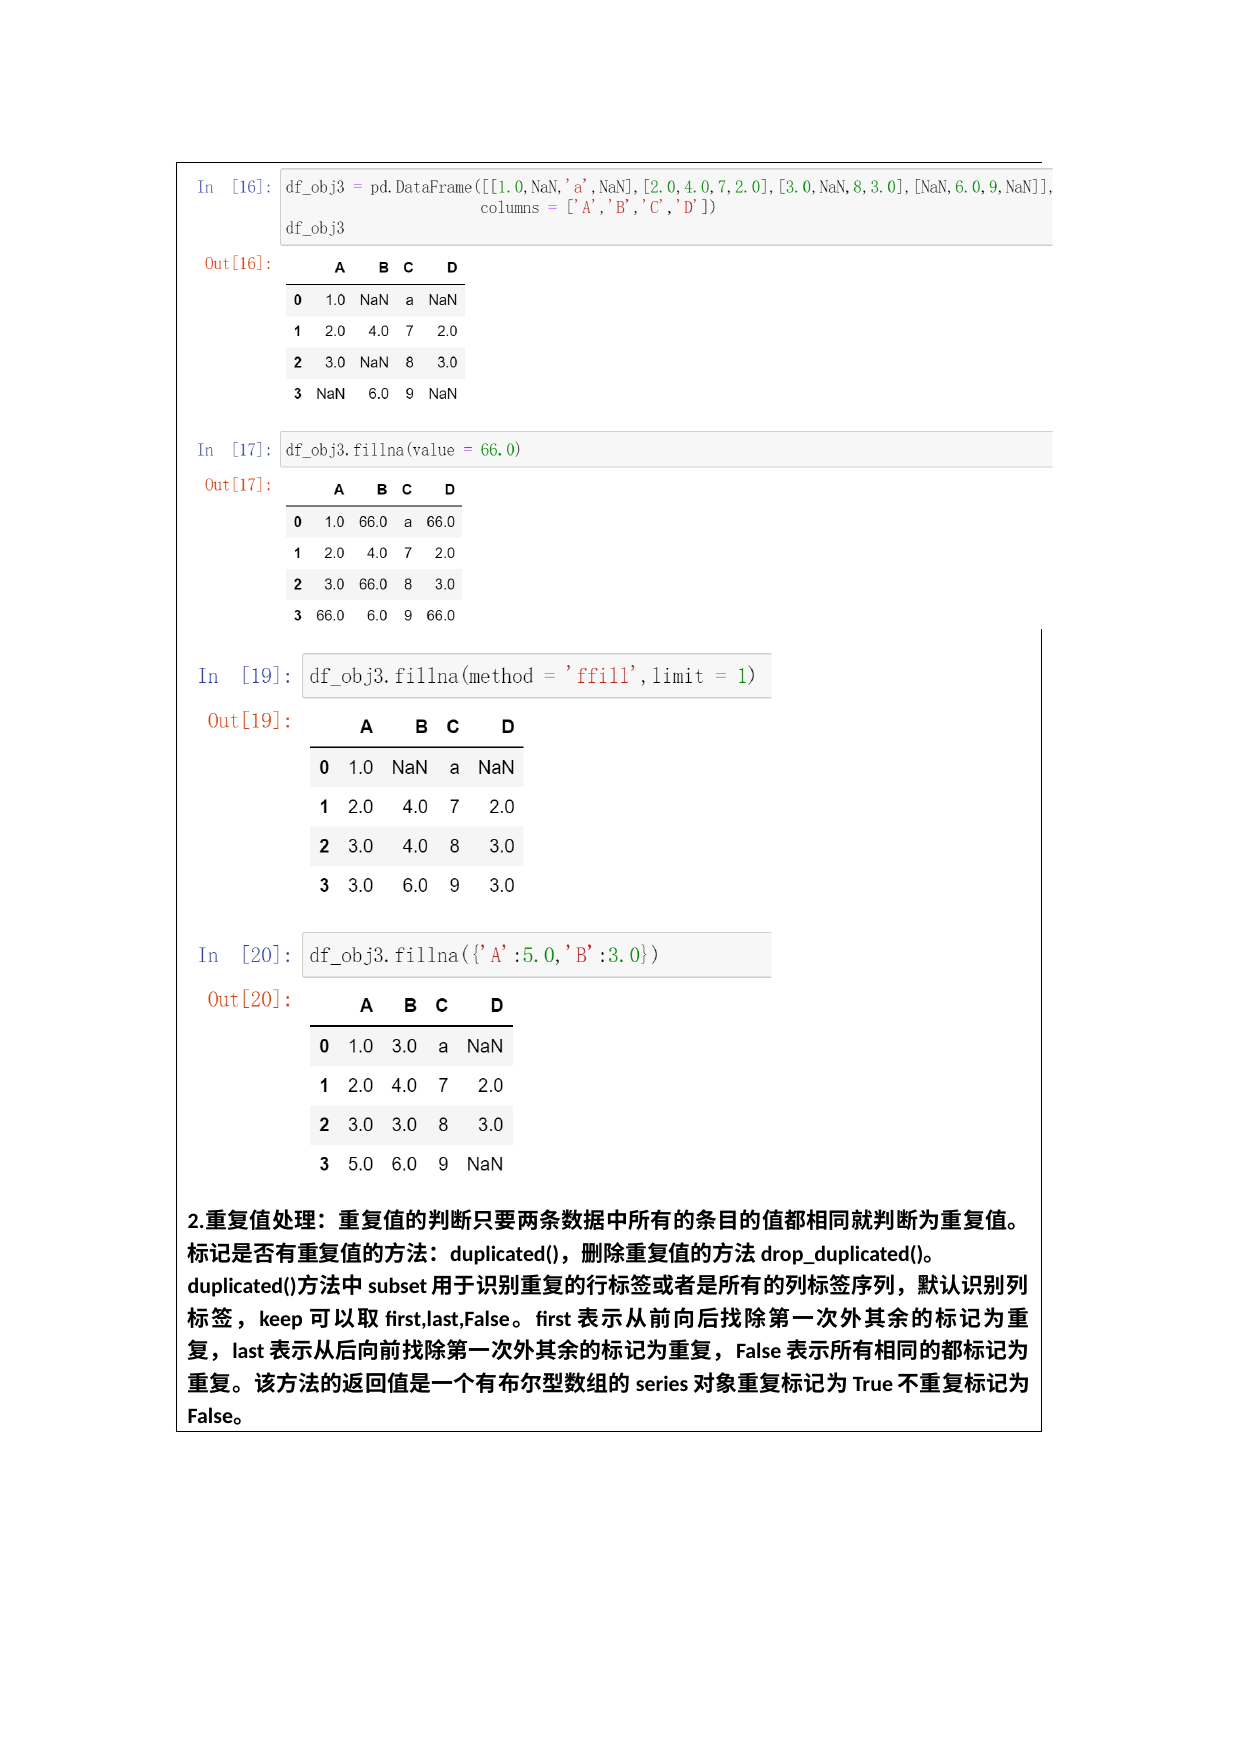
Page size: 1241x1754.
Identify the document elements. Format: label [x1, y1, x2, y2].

picture [187, 650, 772, 1183]
picture [187, 163, 1053, 629]
table_cell [177, 163, 1041, 1431]
